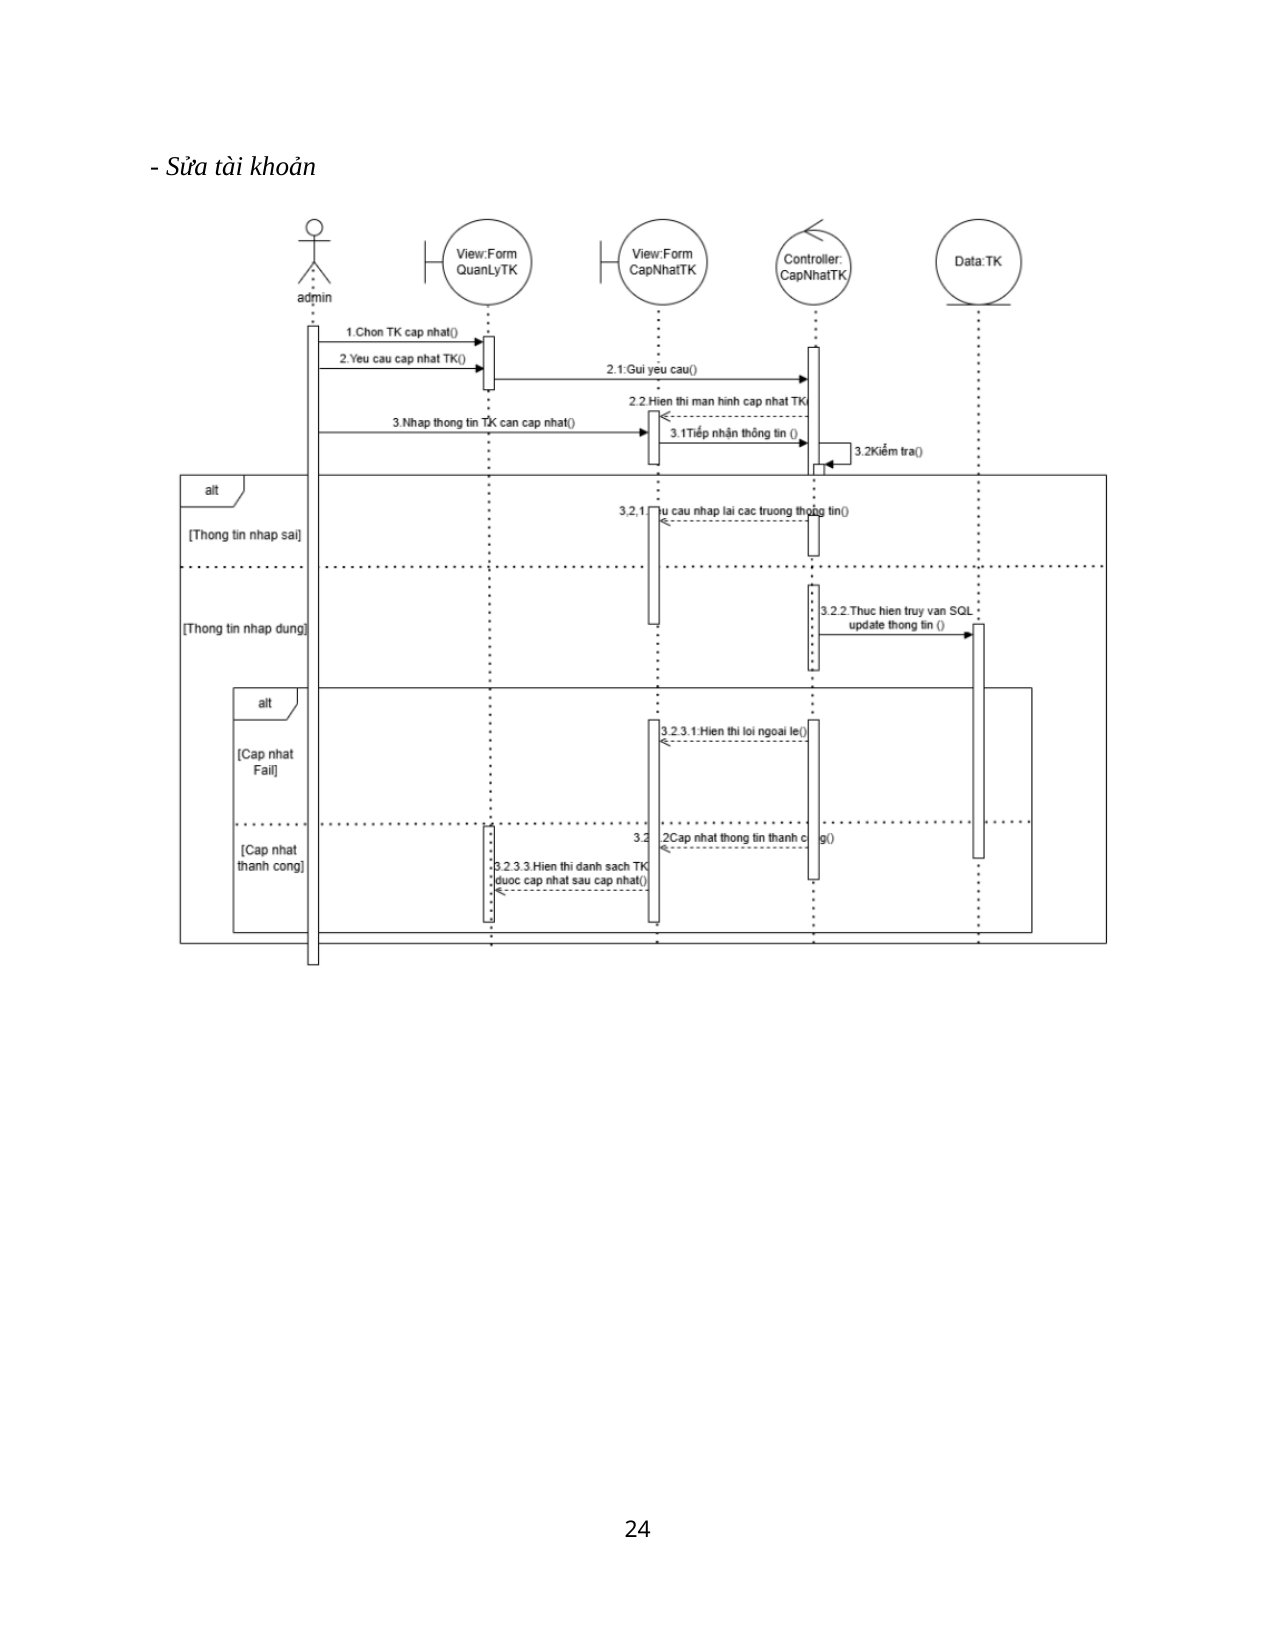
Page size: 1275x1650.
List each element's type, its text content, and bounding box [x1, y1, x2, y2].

text - Sửa tài khoản [150, 150, 1125, 181]
picture [150, 200, 1125, 981]
